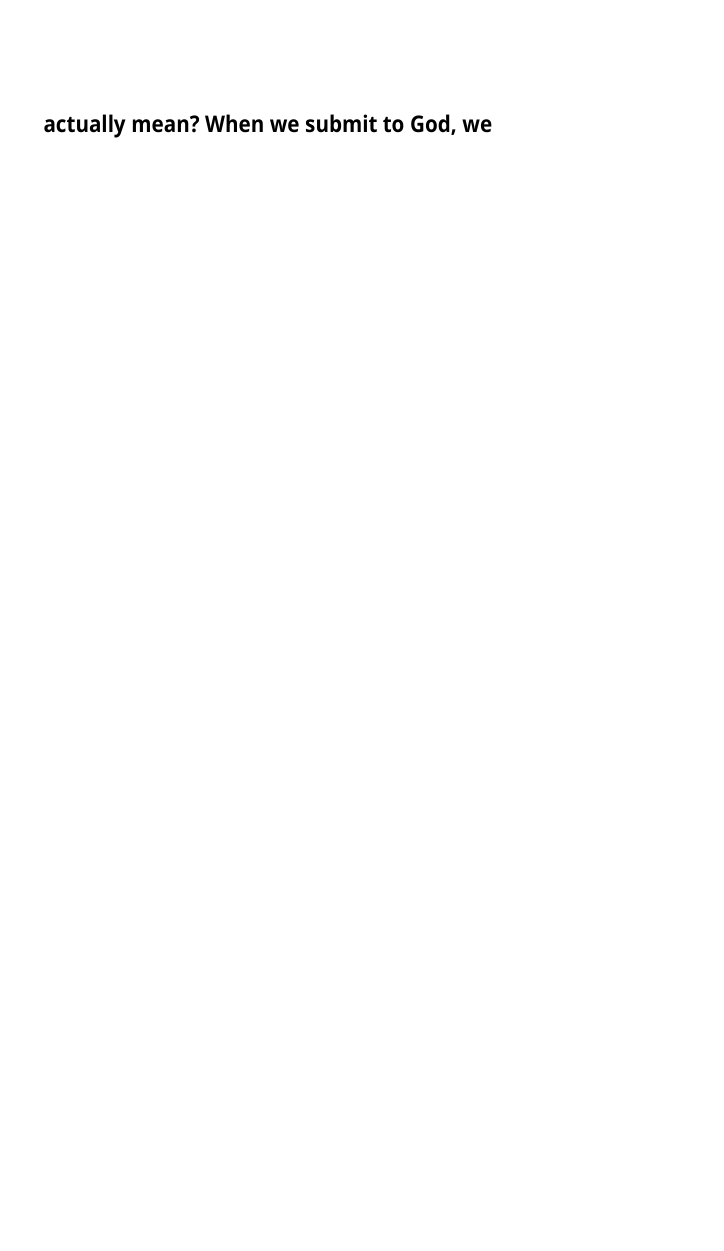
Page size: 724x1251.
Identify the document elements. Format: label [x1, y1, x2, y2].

text [43, 108, 596, 139]
